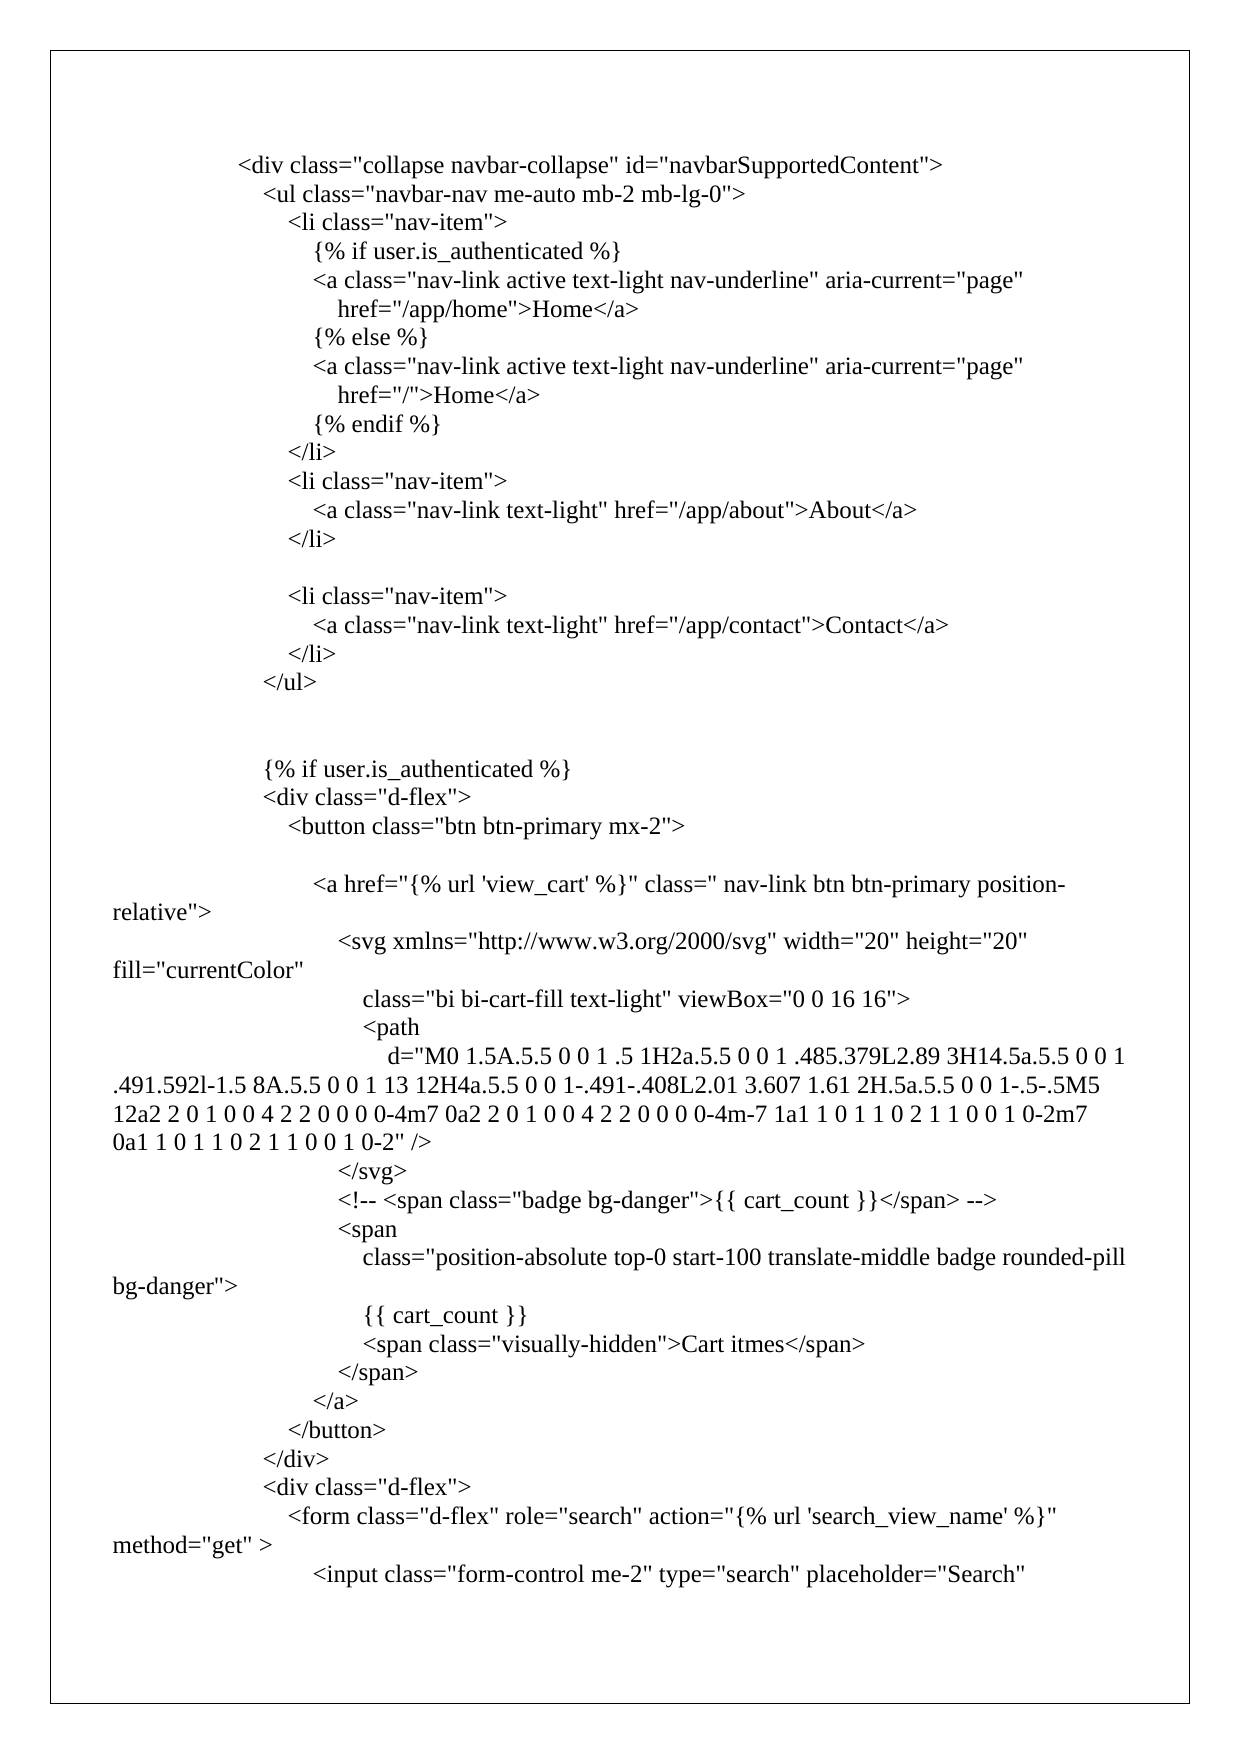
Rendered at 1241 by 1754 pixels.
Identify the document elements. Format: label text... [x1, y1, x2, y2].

text {% else %} [112, 322, 1128, 351]
text <button class="btn btn-primary mx-2"> [112, 811, 1128, 840]
text <li class="nav-item"> [112, 207, 1128, 236]
text <div class="d-flex"> [112, 1472, 1128, 1501]
text <svg xmlns="http://www.w3.org/2000/svg" width="20" height="20" fill="currentColor" [112, 926, 1128, 984]
text <!-- <span class="badge bg-danger">{{ cart_count }}</span> --> [112, 1185, 1128, 1214]
text {% if user.is_authenticated %} [112, 236, 1128, 265]
text <div class="d-flex"> [112, 782, 1128, 811]
text </div> [112, 1444, 1128, 1472]
text <span class="visually-hidden">Cart itmes</span> [112, 1329, 1128, 1357]
text <a class="nav-link text-light" href="/app/contact">Contact</a> [112, 610, 1128, 639]
text <a class="nav-link active text-light nav-underline" aria-current="page" [112, 265, 1128, 294]
text <li class="nav-item"> [112, 581, 1128, 610]
text </a> [112, 1386, 1128, 1415]
text href="/">Home</a> [112, 380, 1128, 409]
text <ul class="navbar-nav me-auto mb-2 mb-lg-0"> [112, 179, 1128, 207]
text <path [112, 1012, 1128, 1041]
text </li> [112, 639, 1128, 667]
text {% if user.is_authenticated %} [112, 754, 1128, 782]
text </ul> [112, 667, 1128, 696]
text </button> [112, 1415, 1128, 1444]
text <div class="collapse navbar-collapse" id="navbarSupportedContent"> [112, 150, 1128, 179]
text class="bi bi-cart-fill text-light" viewBox="0 0 16 16"> [112, 984, 1128, 1012]
text {% endif %} [112, 409, 1128, 437]
text </li> [112, 524, 1128, 552]
text class="position-absolute top-0 start-100 translate-middle badge rounded-pill bg-danger"> [112, 1242, 1128, 1300]
text <li class="nav-item"> [112, 466, 1128, 495]
text </li> [112, 437, 1128, 466]
text <a class="nav-link text-light" href="/app/about">About</a> [112, 495, 1128, 524]
text </svg> [112, 1156, 1128, 1185]
text <form class="d-flex" role="search" action="{% url 'search_view_name' %}" method="get" > [112, 1501, 1128, 1559]
text <a class="nav-link active text-light nav-underline" aria-current="page" [112, 351, 1128, 380]
text </span> [112, 1357, 1128, 1386]
text <a href="{% url 'view_cart' %}" class=" nav-link btn btn-primary position-relative"> [112, 869, 1128, 926]
text href="/app/home">Home</a> [112, 294, 1128, 322]
text {{ cart_count }} [112, 1300, 1128, 1329]
text <span [112, 1214, 1128, 1242]
text d="M0 1.5A.5.5 0 0 1 .5 1H2a.5.5 0 0 1 .485.379L2.89 3H14.5a.5.5 0 0 1 .491.592l-1.5 8A.5.5 0 0 1 13 12H4a.5.5 0 0 1-.491-.408L2.01 3.607 1.61 2H.5a.5.5 0 0 1-.5-.5M5 12a2 2 0 1 0 0 4 2 2 0 0 0 0-4m7 0a2 2 0 1 0 0 4 2 2 0 0 0 0-4m-7 1a1 1 0 1 1 0 2 1 1 0 0 1 0-2m7 0a1 1 0 1 1 0 2 1 1 0 0 1 0-2" /> [112, 1041, 1128, 1156]
text <input class="form-control me-2" type="search" placeholder="Search" [112, 1559, 1128, 1587]
